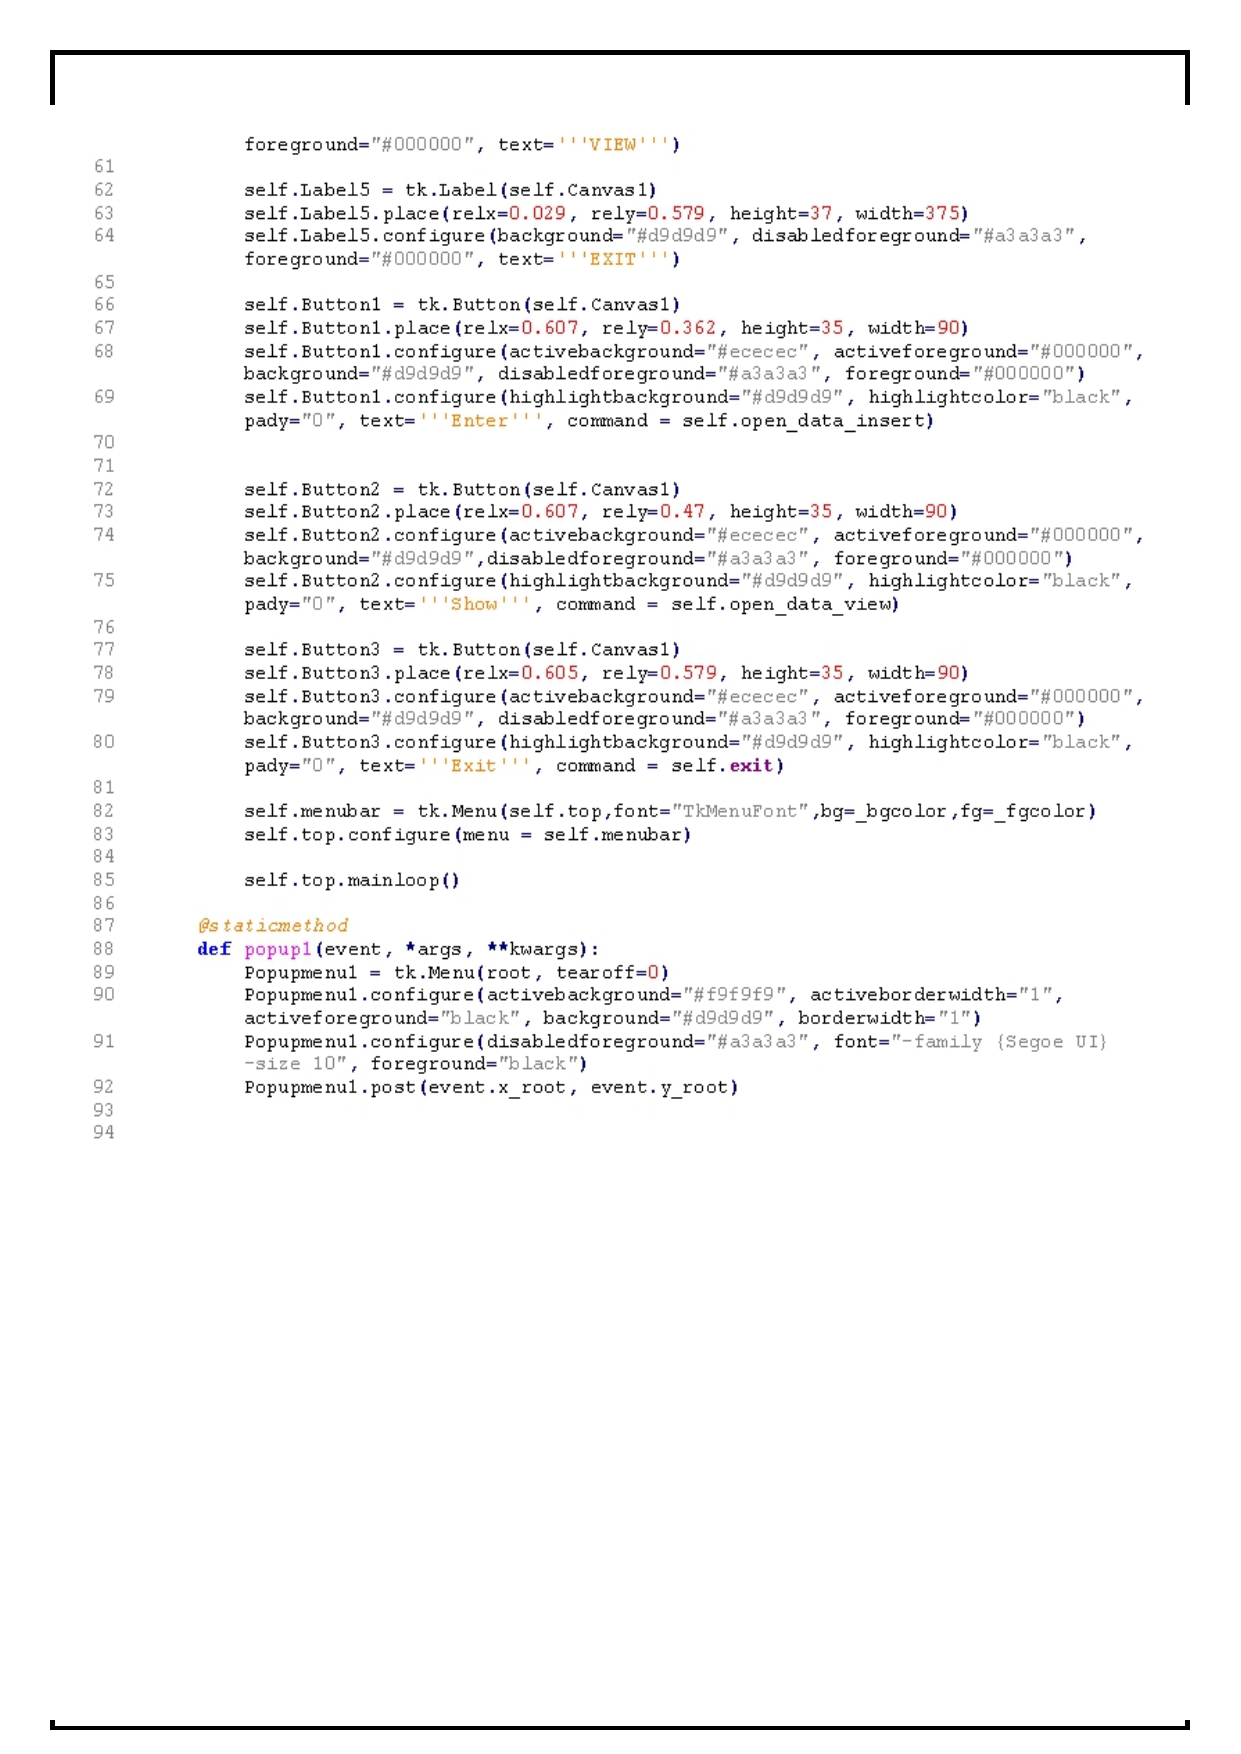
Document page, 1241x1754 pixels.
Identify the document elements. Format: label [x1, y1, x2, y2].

picture [32, 105, 1211, 1720]
